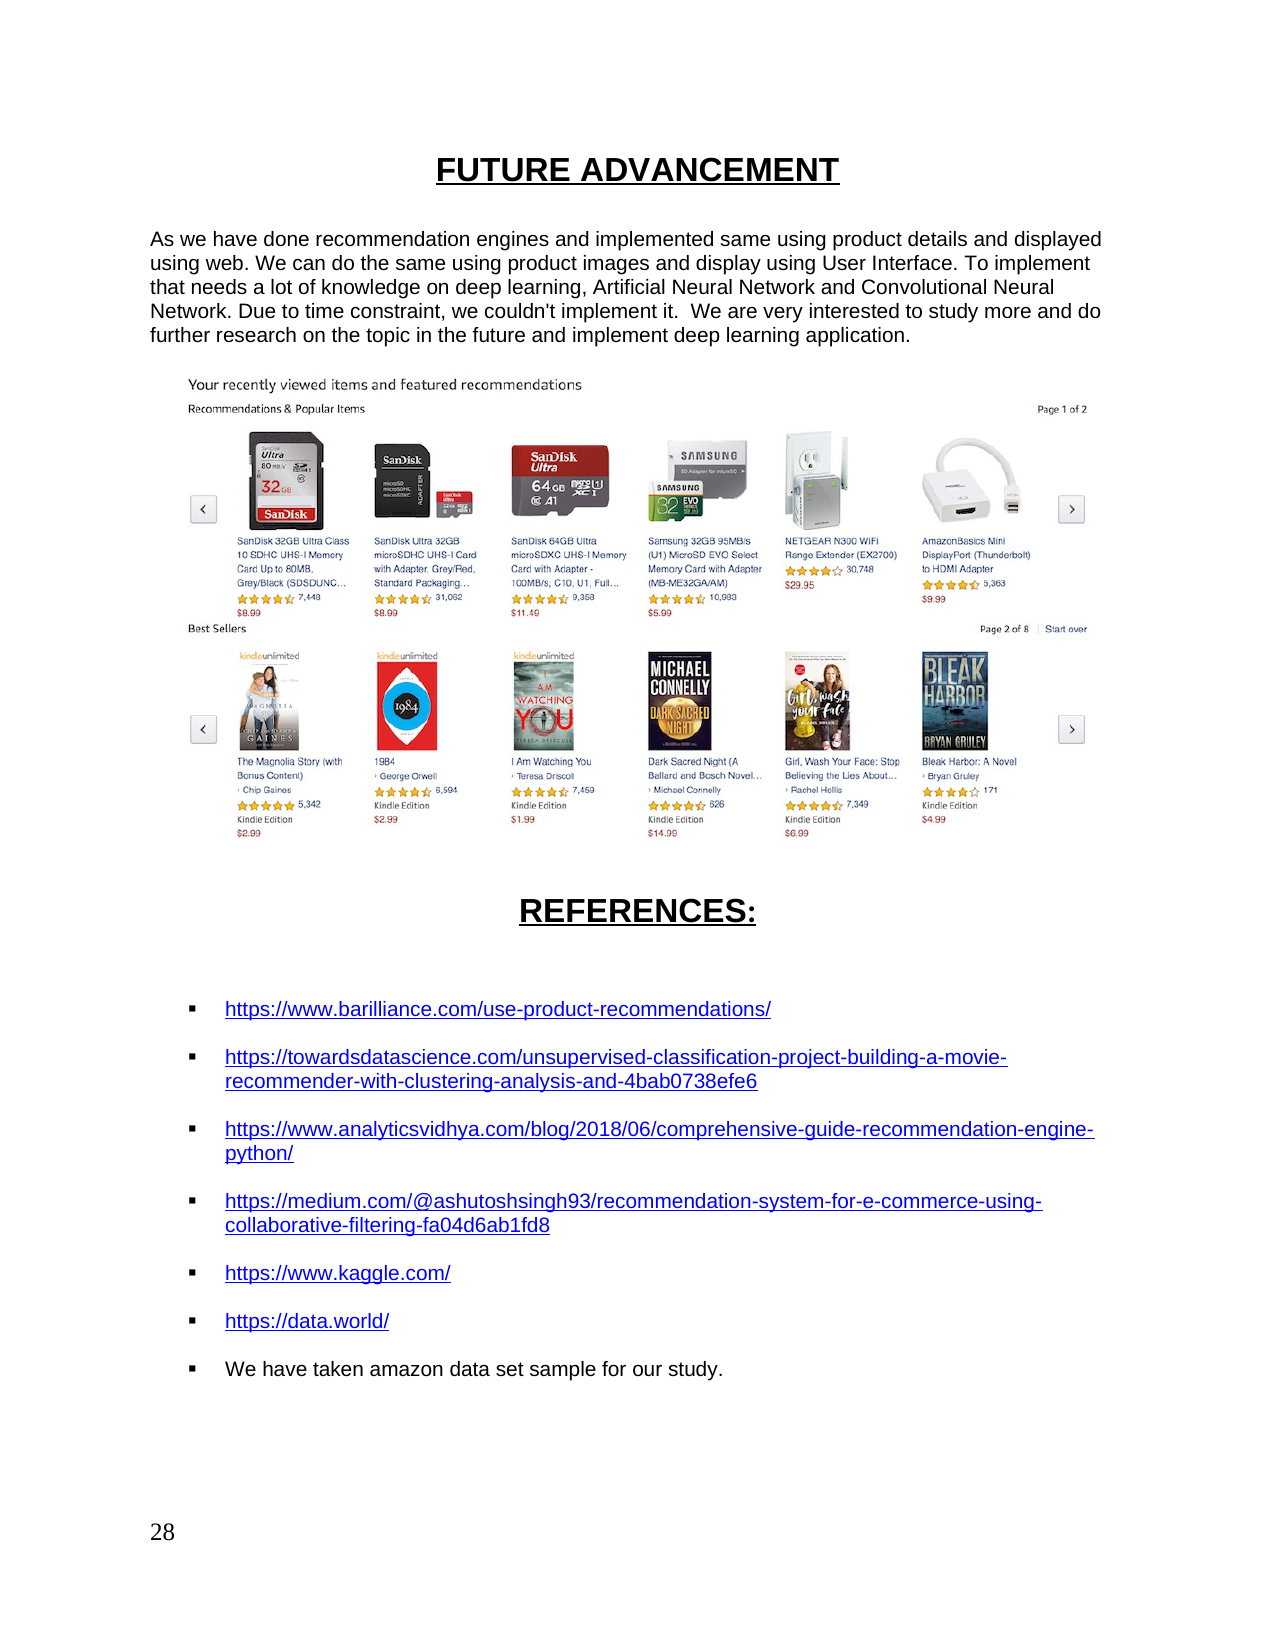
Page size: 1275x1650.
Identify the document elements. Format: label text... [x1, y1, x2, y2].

list https://www.kaggle.com/ [187, 1261, 1125, 1285]
text As we have done recommendation engines and implemented same using product details and displayed using web. We can do the same using product images and display using User Interface. To implement that needs a lot of knowledge on deep learning, Artificial Neural Network and Convolutional Neural Network. Due to time constraint, we couldn't implement it. We are very interested to study more and do further research on the topic in the future and implement deep learning application. [150, 227, 1125, 347]
list https://www.barilliance.com/use-product-recommendations/ [187, 997, 1125, 1021]
text FUTURE ADVANCEMENT [150, 150, 1125, 188]
list https://towardsdatascience.com/unsupervised-classification-project-building-a-movie-recommender-with-clustering-analysis-and-4bab0738efe6 [187, 1045, 1125, 1093]
list https://data.world/ [187, 1309, 1125, 1333]
picture [180, 370, 1095, 842]
text REFERENCES: [150, 890, 1125, 931]
list https://medium.com/@ashutoshsingh93/recommendation-system-for-e-commerce-using-collaborative-filtering-fa04d6ab1fd8 [187, 1189, 1125, 1237]
list https://www.analyticsvidhya.com/blog/2018/06/comprehensive-guide-recommendation-engine-python/ [187, 1117, 1125, 1165]
list We have taken amazon data set sample for our study. [187, 1357, 1125, 1381]
